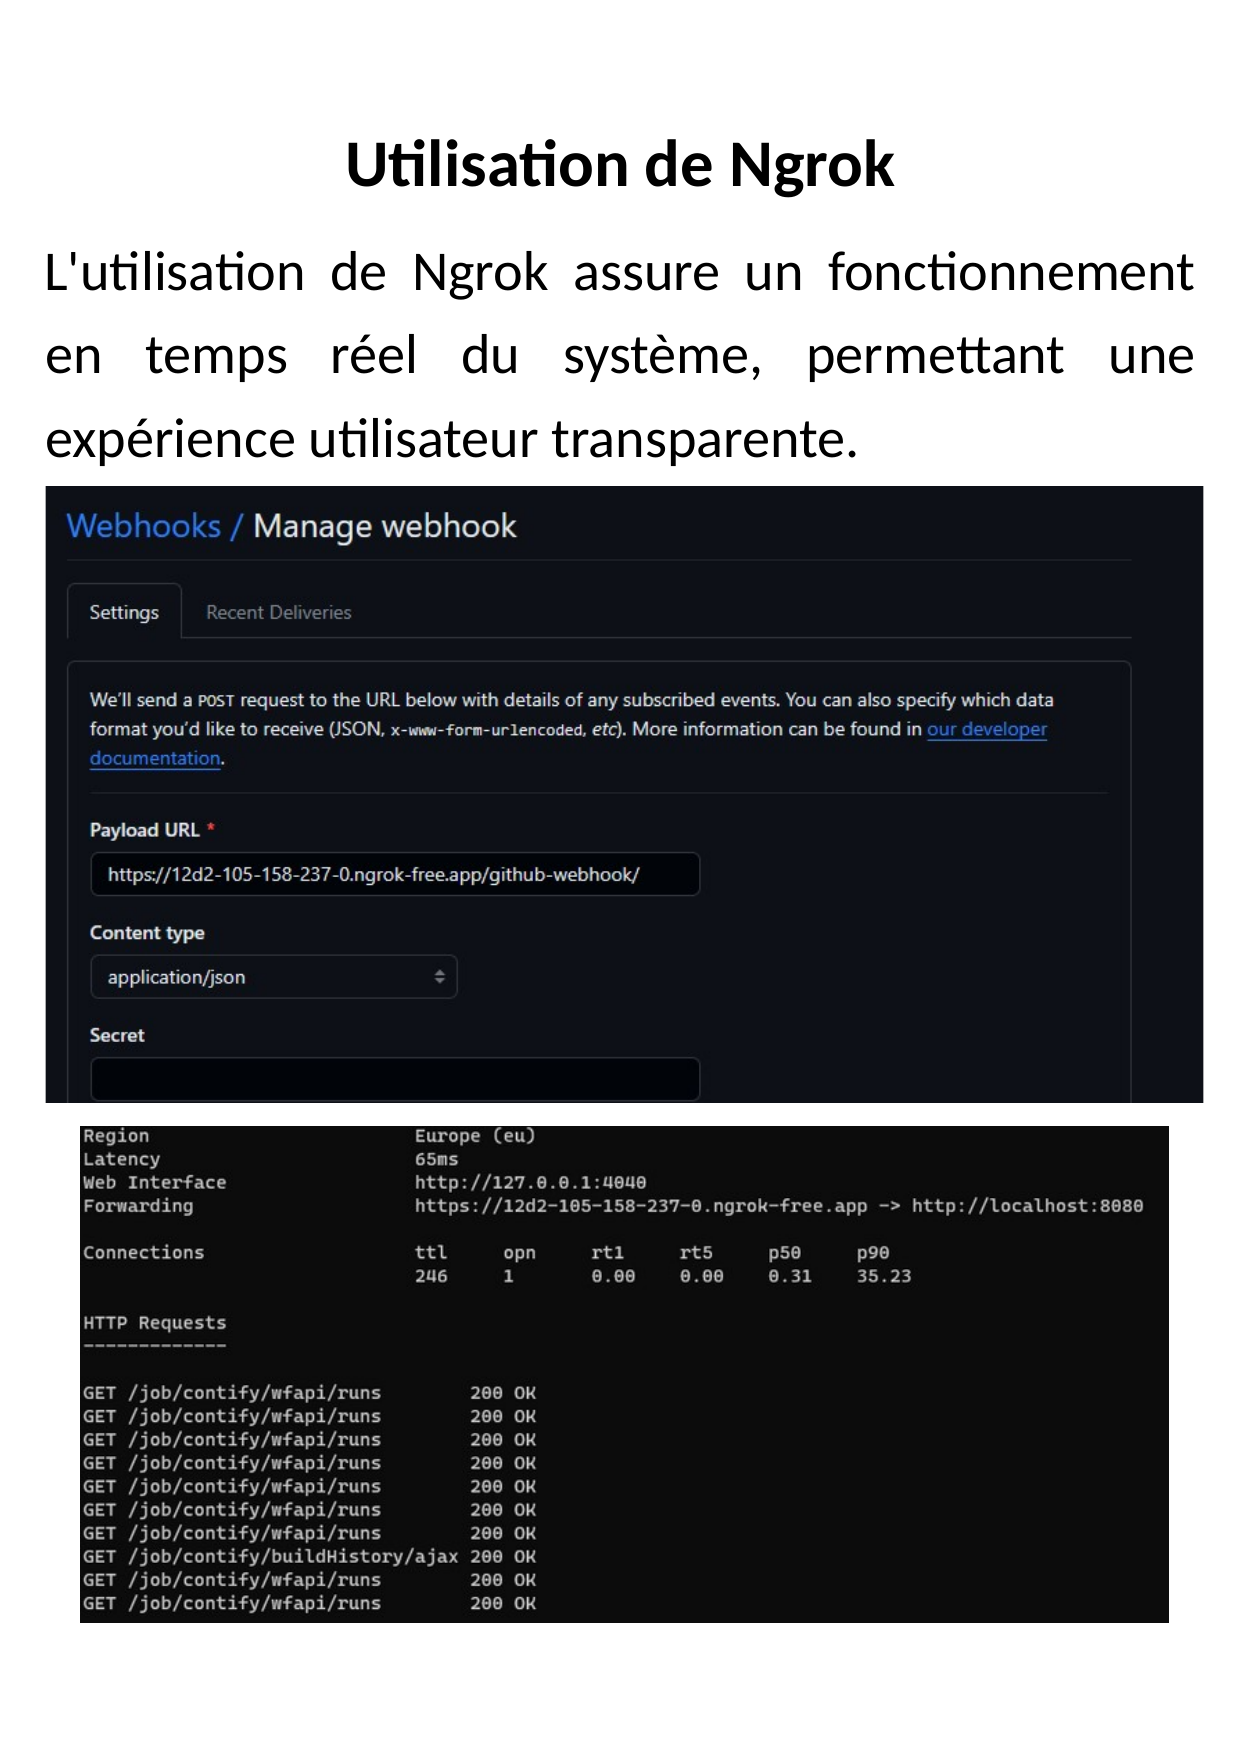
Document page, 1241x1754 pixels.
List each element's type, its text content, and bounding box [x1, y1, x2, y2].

picture [80, 1126, 1169, 1623]
picture [45, 486, 1204, 1103]
subtitle Utilisation de Ngrok [19, 122, 1222, 203]
text L'utilisation de Ngrok assure un fonctionnement en temps réel du système, permettant une expérience utilisateur transparente. [44, 236, 1197, 472]
